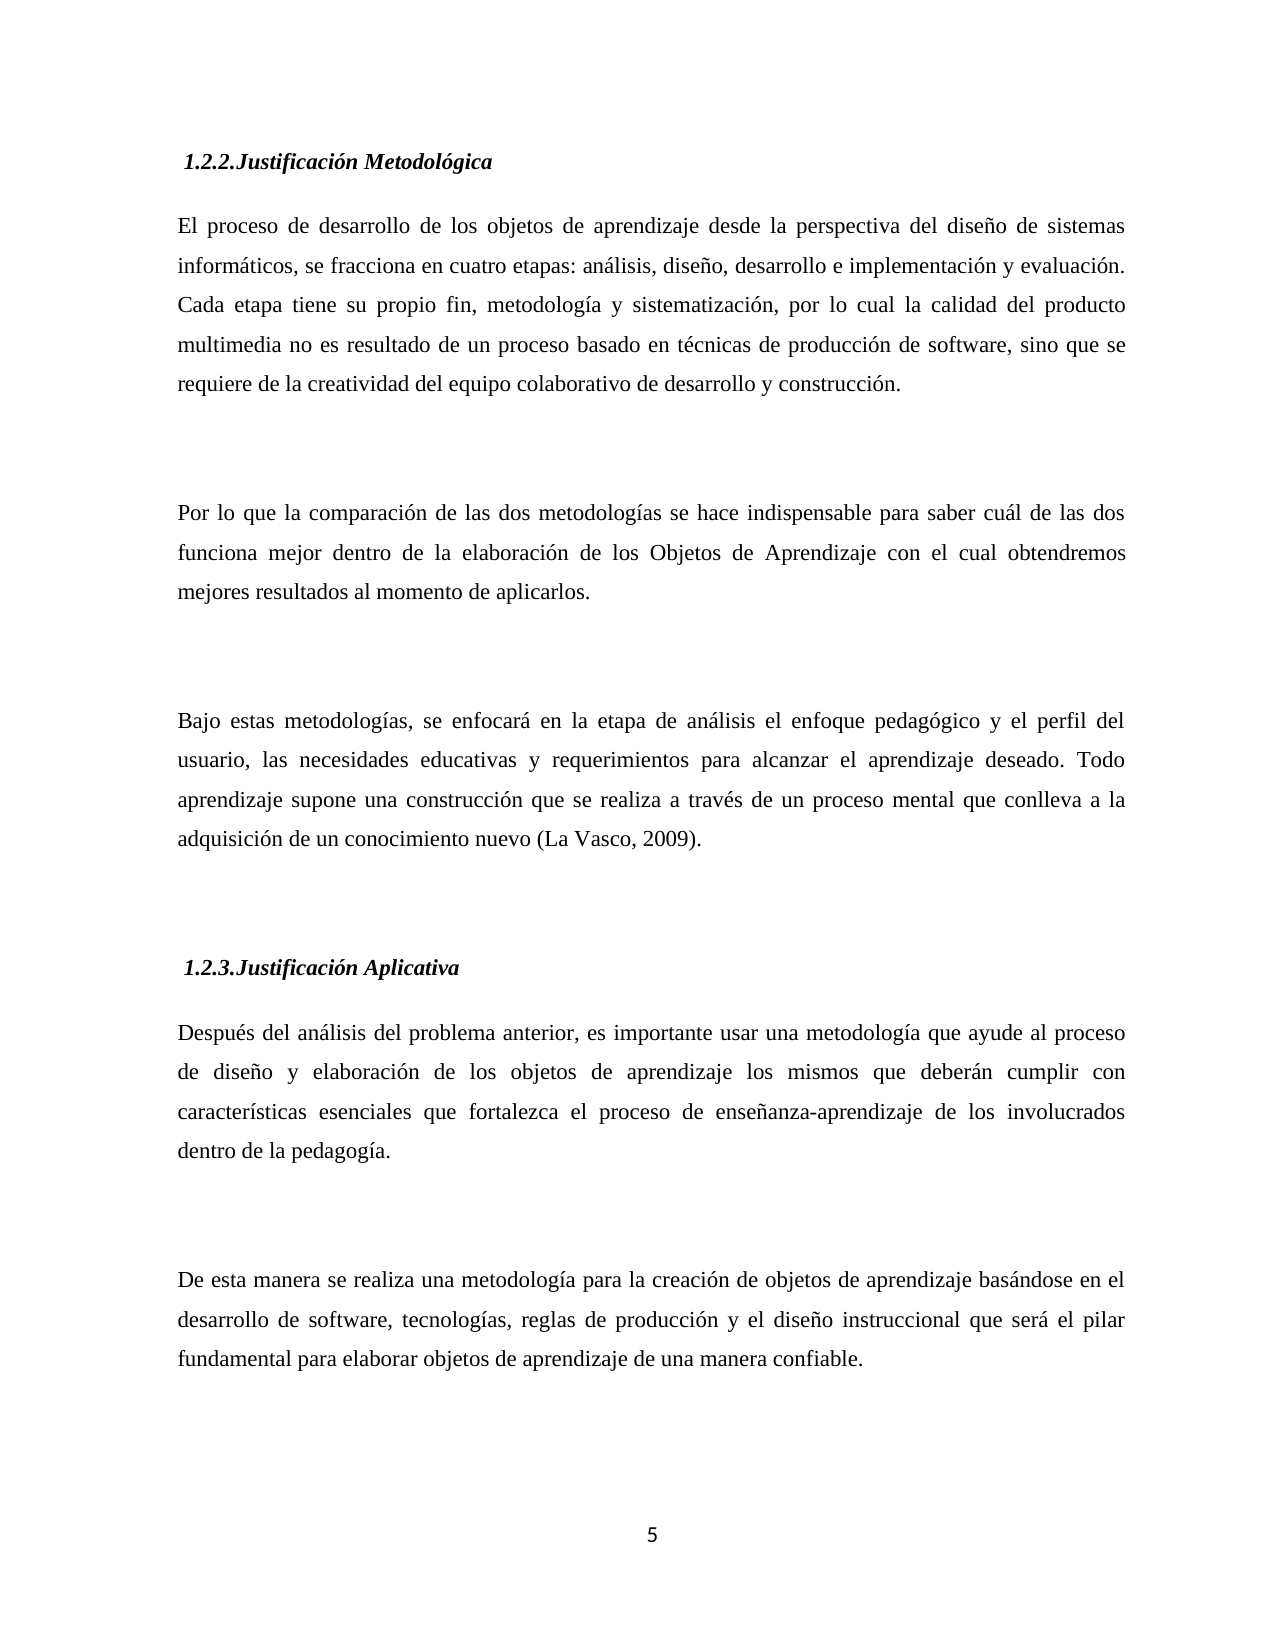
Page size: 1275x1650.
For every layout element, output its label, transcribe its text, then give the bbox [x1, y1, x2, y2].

text Bajo estas metodologías, se enfocará en la etapa de análisis el enfoque pedagógico y el perfil del usuario, las necesidades educativas y requerimientos para alcanzar el aprendizaje deseado. Todo aprendizaje supone una construcción que se realiza a través de un proceso mental que conlleva a la adquisición de un conocimiento nuevo (La Vasco, 2009). [177, 707, 1127, 852]
list Justificación Metodológica [184, 148, 1127, 174]
text El proceso de desarrollo de los objetos de aprendizaje desde la perspectiva del diseño de sistemas informáticos, se fracciona en cuatro etapas: análisis, diseño, desarrollo e implementación y evaluación. Cada etapa tiene su propio fin, metodología y sistematización, por lo cual la calidad del producto multimedia no es resultado de un proceso basado en técnicas de producción de software, sino que se requiere de la creatividad del equipo colaborativo de desarrollo y construcción. [177, 212, 1127, 396]
text Después del análisis del problema anterior, es importante usar una metodología que ayude al proceso de diseño y elaboración de los objetos de aprendizaje los mismos que deberán cumplir con características esenciales que fortalezca el proceso de enseñanza-aprendizaje de los involucrados dentro de la pedagogía. [177, 1019, 1127, 1164]
text De esta manera se realiza una metodología para la creación de objetos de aprendizaje basándose en el desarrollo de software, tecnologías, reglas de producción y el diseño instruccional que será el pilar fundamental para elaborar objetos de aprendizaje de una manera confiable. [177, 1266, 1127, 1372]
list Justificación Aplicativa [184, 954, 1127, 981]
text Por lo que la comparación de las dos metodologías se hace indispensable para saber cuál de las dos funciona mejor dentro de la elaboración de los Objetos de Aprendizaje con el cual obtendremos mejores resultados al momento de aplicarlos. [177, 499, 1127, 604]
